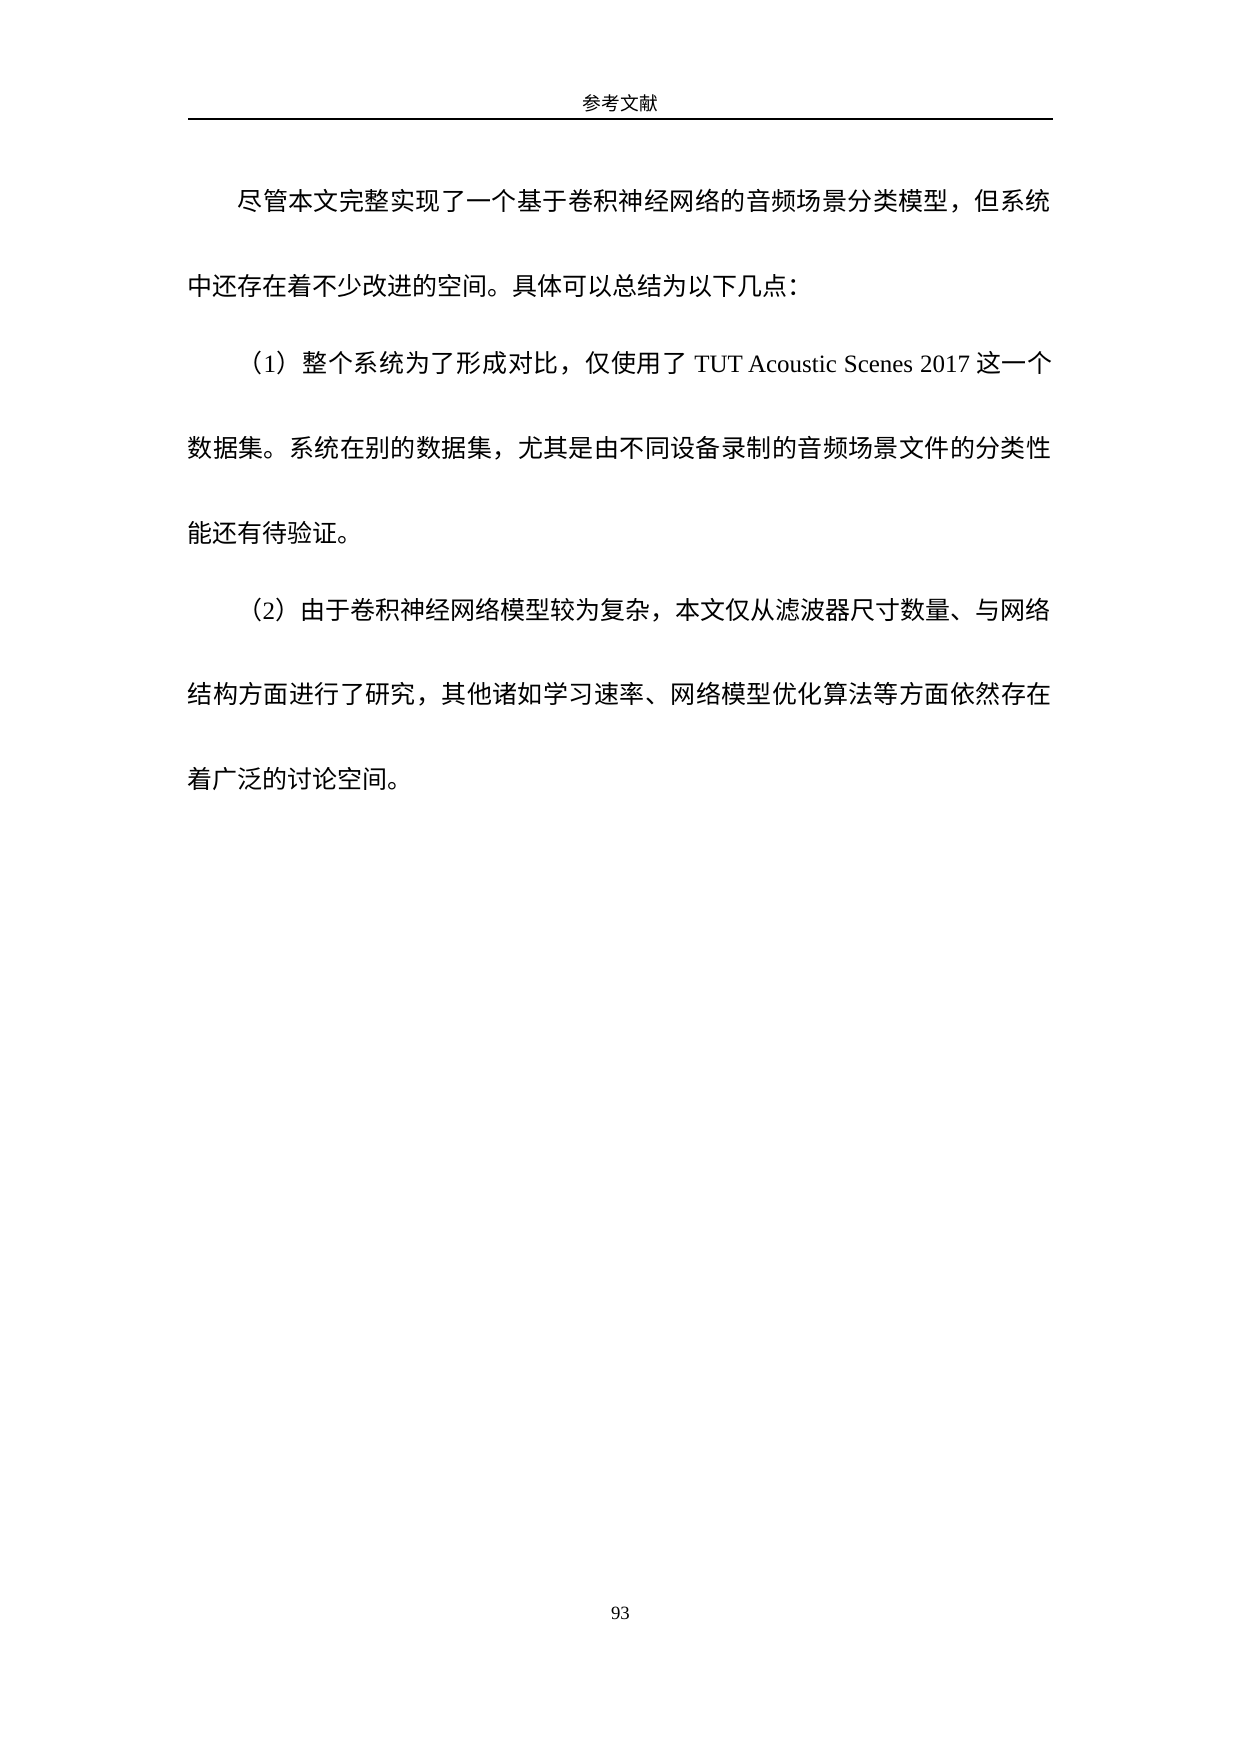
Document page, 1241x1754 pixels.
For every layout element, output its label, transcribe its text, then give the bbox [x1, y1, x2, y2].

text 尽管本文完整实现了一个基于卷积神经网络的音频场景分类模型，但系统中还存在着不少改进的空间。具体可以总结为以下几点： [187, 166, 1053, 318]
text （2）由于卷积神经网络模型较为复杂，本文仅从滤波器尺寸数量、与网络结构方面进行了研究，其他诸如学习速率、网络模型优化算法等方面依然存在着广泛的讨论空间。 [187, 574, 1053, 812]
text （1）整个系统为了形成对比，仅使用了TUT Acoustic Scenes 2017这一个数据集。系统在别的数据集，尤其是由不同设备录制的音频场景文件的分类性能还有待验证。 [187, 327, 1053, 565]
